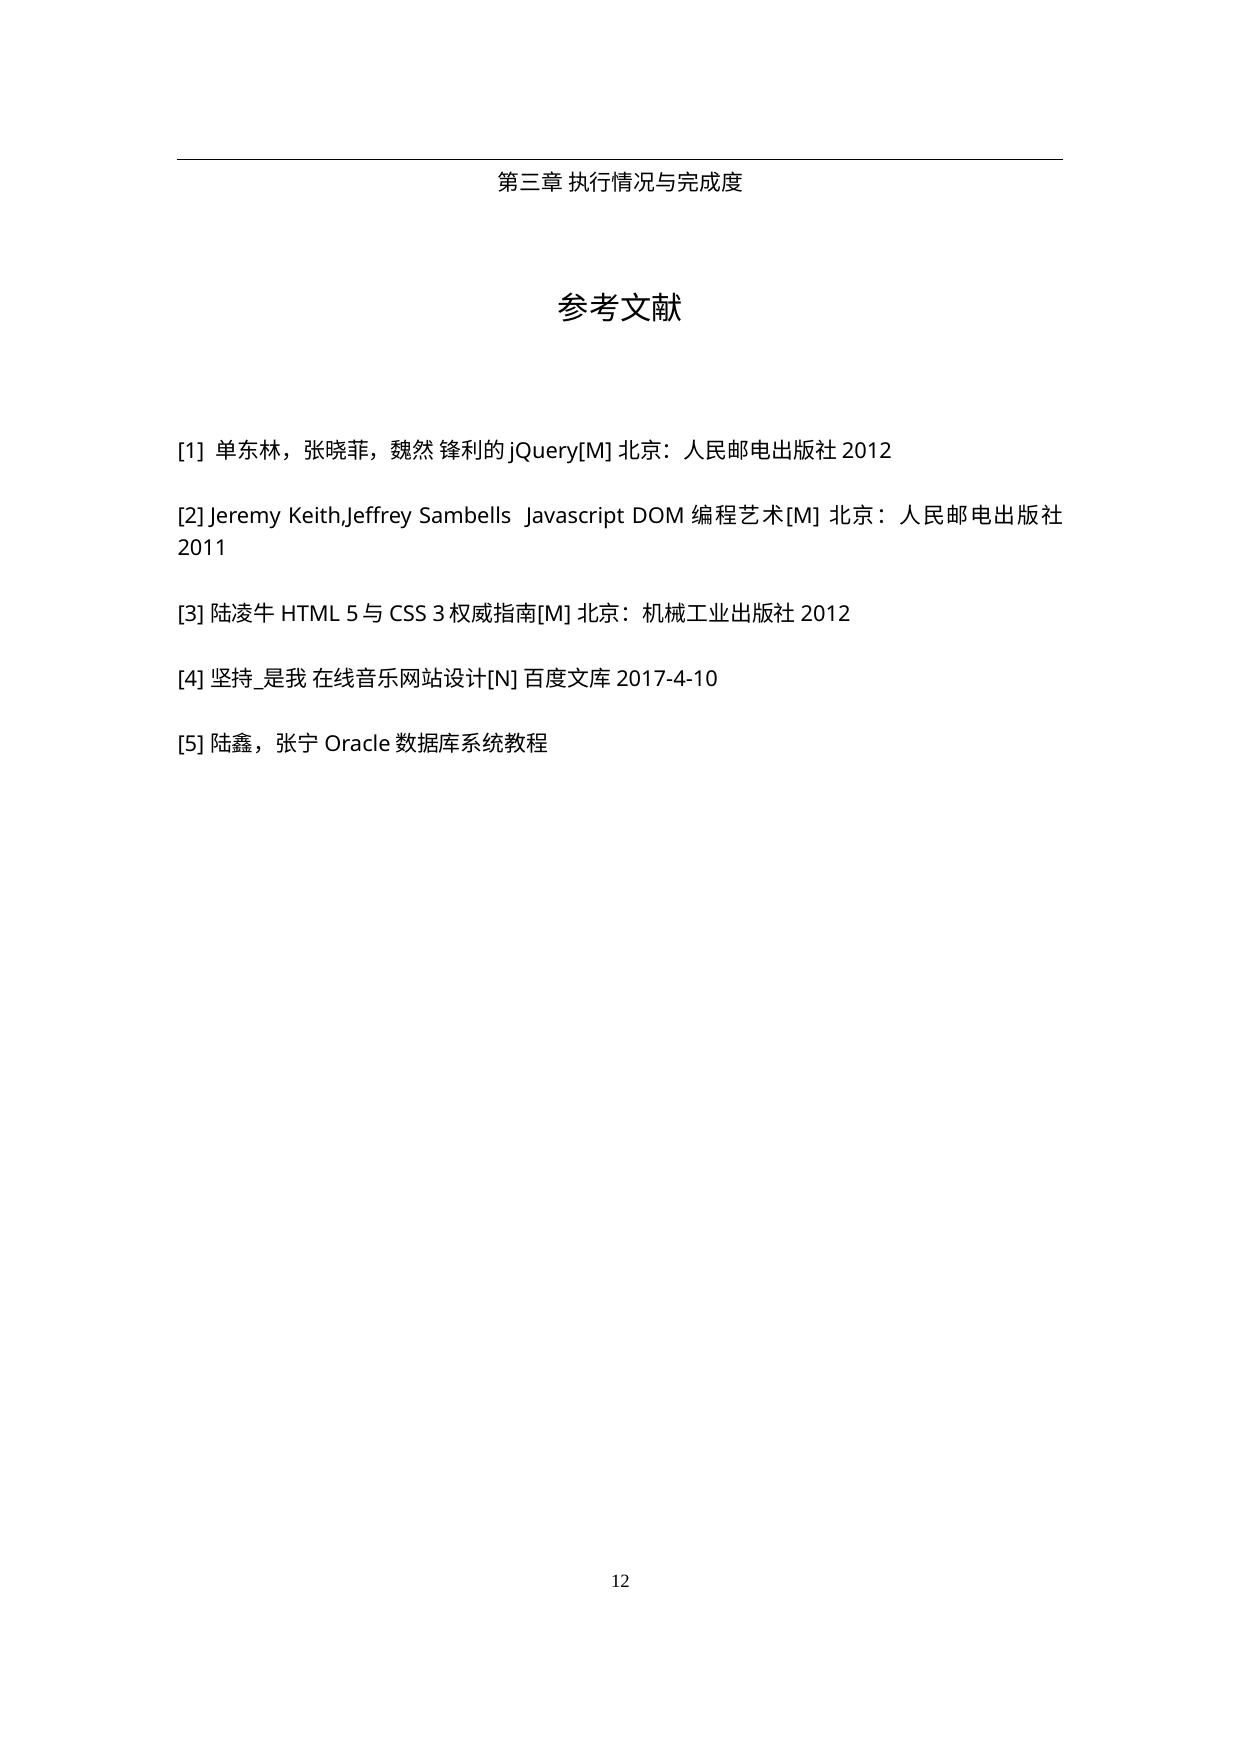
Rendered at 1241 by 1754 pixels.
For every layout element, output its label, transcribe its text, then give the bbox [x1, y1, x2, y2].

text [5] 陆鑫，张宁 Oracle数据库系统教程 [177, 726, 1063, 758]
list 坚持_是我 在线音乐网站设计[N] 百度文库 2017-4-10 [177, 661, 1063, 693]
list 单东林，张晓菲，魏然 锋利的jQuery[M] 北京：人民邮电出版社 2012 [177, 433, 1063, 466]
list 陆凌牛 HTML 5与CSS 3权威指南[M] 北京：机械工业出版社 2012 [177, 596, 1063, 628]
subtitle 参考文献 [177, 273, 1063, 338]
list Jeremy Keith,Jeffrey Sambells Javascript DOM编程艺术[M] 北京：人民邮电出版社 2011 [177, 498, 1063, 563]
